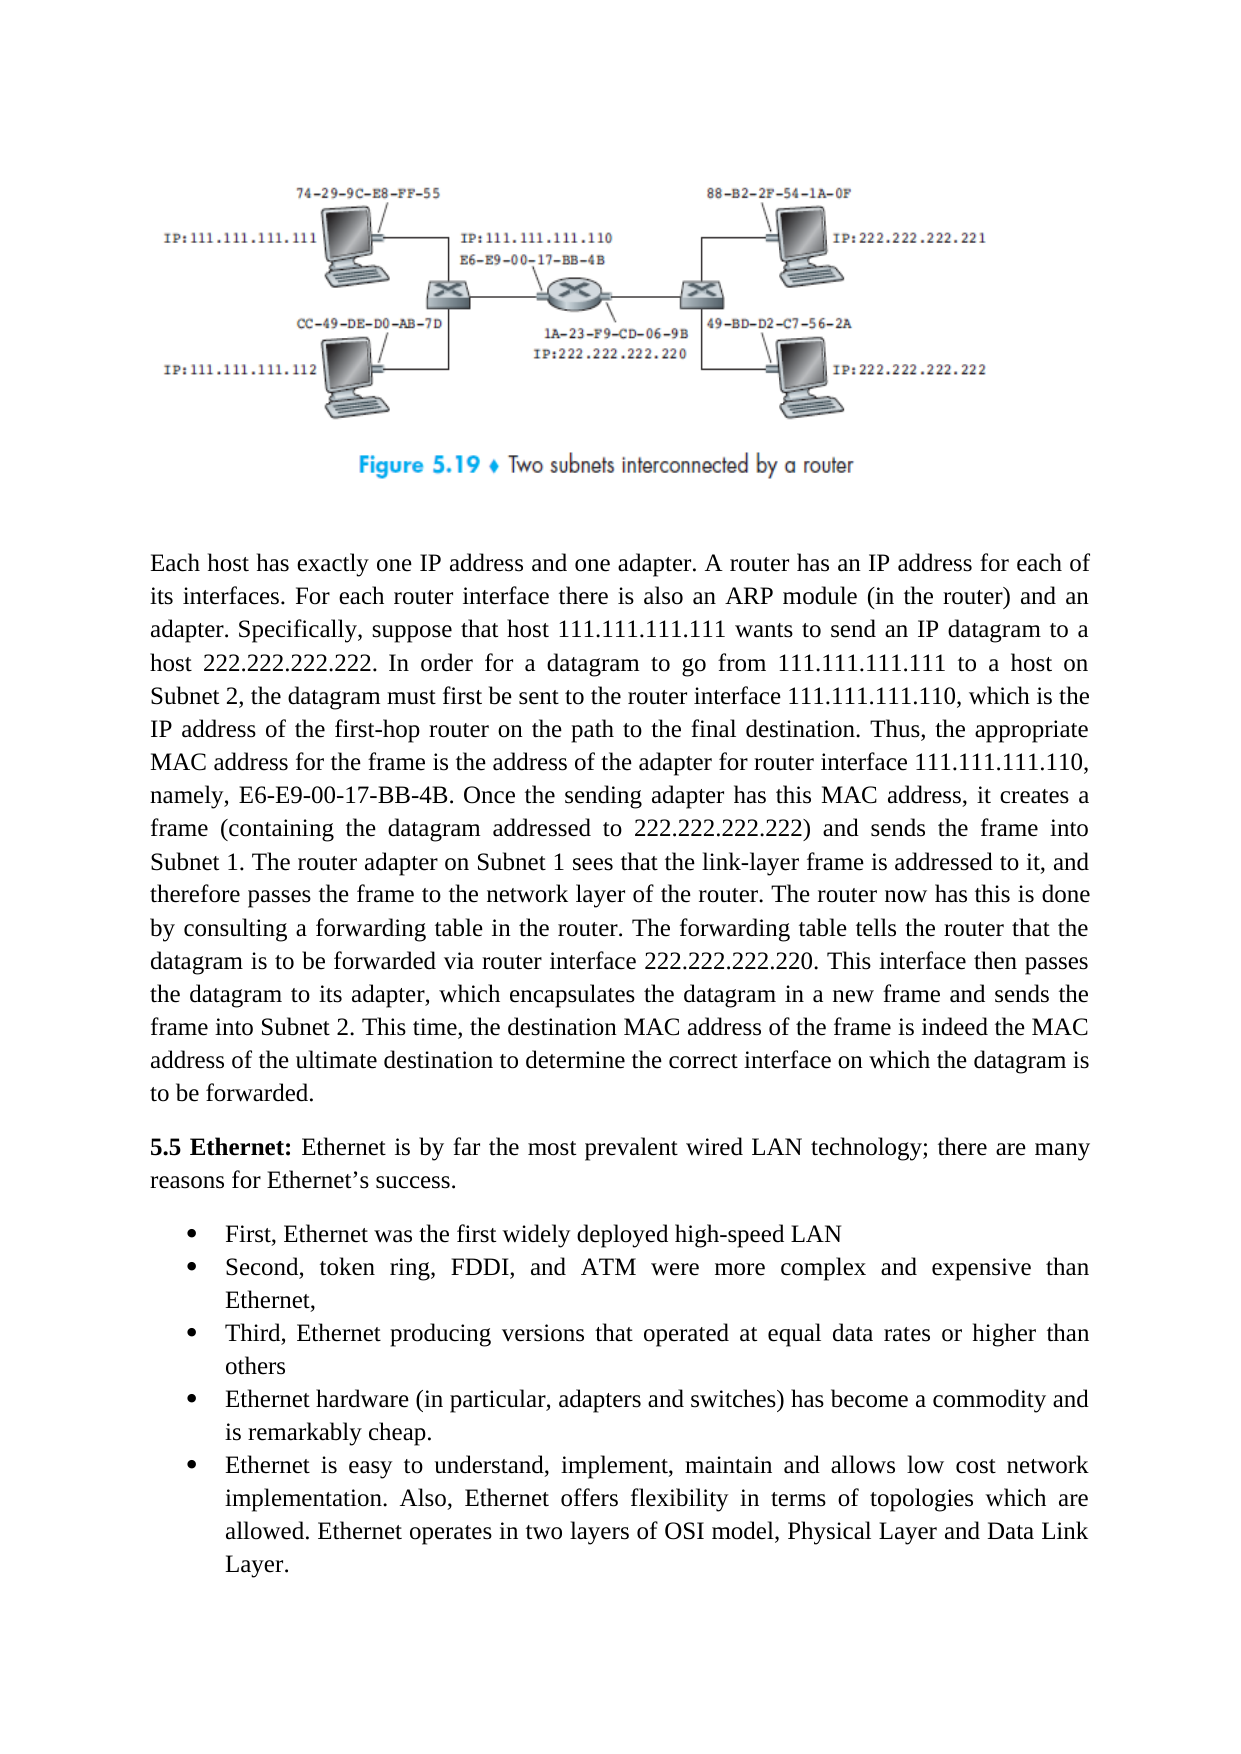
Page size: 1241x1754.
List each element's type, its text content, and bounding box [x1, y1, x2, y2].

list First, Ethernet was the first widely deployed high-speed LAN [187, 1219, 1090, 1247]
text Each host has exactly one IP address and one adapter. A router has an IP address for each of its interfaces. For each router interface there is also an ARP module (in the router) and an adapter. Specifically, suppose that host 111.111.111.111 wants to send an IP datagram to a host 222.222.222.222. In order for a datagram to go from 111.111.111.111 to a host on Subnet 2, the datagram must first be sent to the router interface 111.111.111.110, which is the IP address of the first-hop router on the path to the final destination. Thus, the appropriate MAC address for the frame is the address of the adapter for router interface 111.111.111.110, namely, E6-E9-00-17-BB-4B. Once the sending adapter has this MAC address, it creates a frame (containing the datagram addressed to 222.222.222.222) and sends the frame into Subnet 1. The router adapter on Subnet 1 sees that the link-layer frame is addressed to it, and therefore passes the frame to the network layer of the router. The router now has this is done by consulting a forwarding table in the router. The forwarding table tells the router that the datagram is to be forwarded via router interface 222.222.222.220. This interface then passes the datagram to its adapter, which encapsulates the datagram in a new frame and sends the frame into Subnet 2. This time, the destination MAC address of the frame is indeed the MAC address of the ultimate destination to determine the correct interface on which the datagram is to be forwarded. [150, 548, 1090, 1107]
list Ethernet is easy to understand, implement, maintain and allows low cost network implementation. Also, Ethernet offers flexibility in terms of topologies which are allowed. Ethernet operates in two layers of OSI model, Physical Layer and Data Link Layer. [187, 1450, 1090, 1578]
list Third, Ethernet producing versions that operated at equal data rates or higher than others [187, 1318, 1090, 1379]
list Second, token ring, FDDI, and ATM were more complex and expensive than Ethernet, [187, 1252, 1090, 1313]
list Ethernet hardware (in particular, adapters and switches) has become a commodity and is remarkably cheap. [187, 1384, 1090, 1446]
text 5.5 Ethernet: Ethernet is by far the most prevalent wired LAN technology; there are many reasons for Ethernet’s success. [150, 1132, 1090, 1194]
